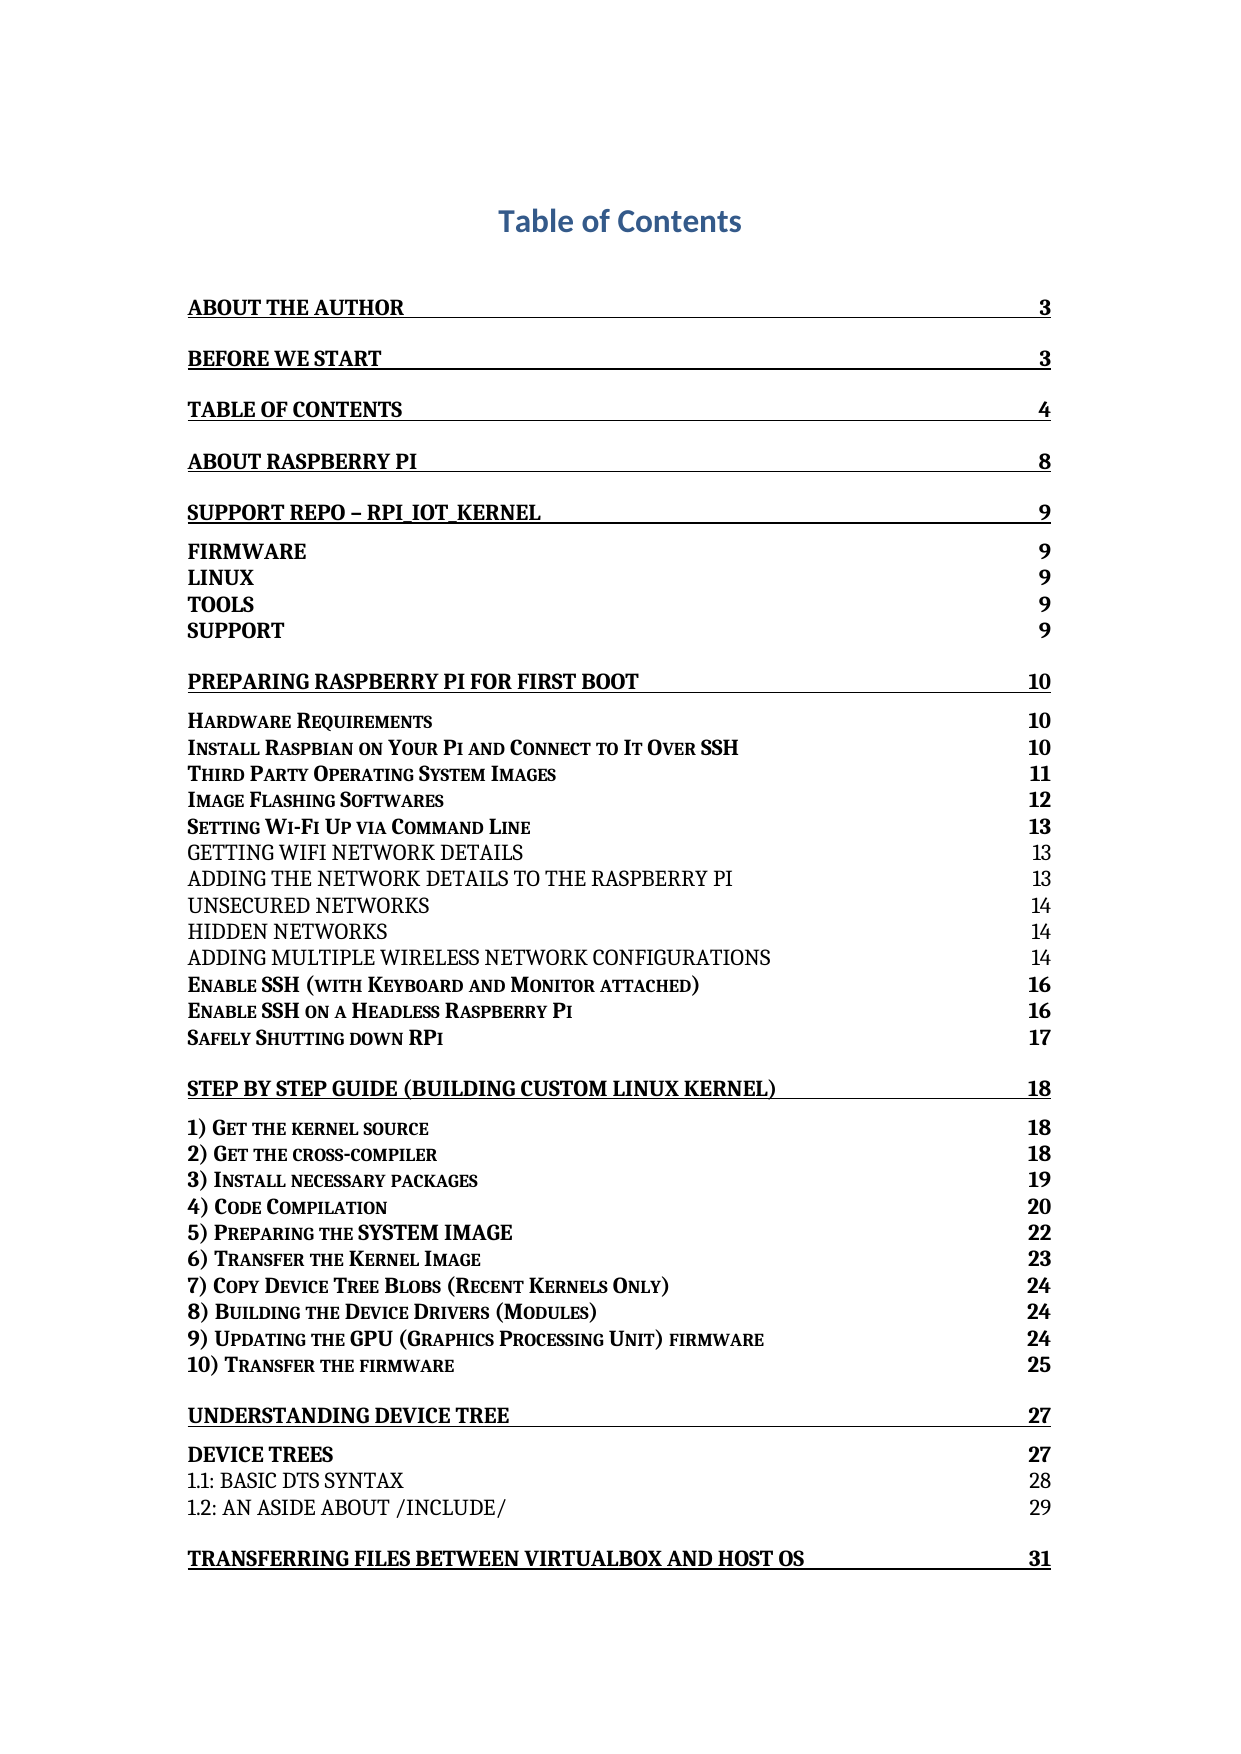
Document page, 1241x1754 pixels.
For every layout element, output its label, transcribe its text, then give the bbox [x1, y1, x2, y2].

text Install Raspbian on Your Pi and Connect to It Over SSH 10 [187, 734, 1053, 761]
text Image Flashing Softwares 12 [187, 787, 1053, 813]
text LINUX 9 [254, 565, 1053, 591]
text HIDDEN NETWORKS 14 [187, 919, 1053, 945]
text Understanding Device Tree 27 [187, 1403, 1053, 1429]
text DEVICE TREES 27 [187, 1442, 1053, 1468]
text FIRMWARE 9 [306, 539, 1053, 565]
text 5) Preparing the SYSTEM IMAGE 22 [187, 1220, 1053, 1246]
text About the Author 3 [187, 294, 1053, 321]
text ADDING MULTIPLE WIRELESS NETWORK CONFIGURATIONS 14 [187, 945, 1053, 972]
text TOOLS 9 [254, 591, 1053, 618]
text 3) Install necessary packages 19 [187, 1167, 1053, 1193]
text 6) Transfer the Kernel Image 23 [187, 1246, 1053, 1273]
text 1) Get the kernel source 18 [187, 1114, 1053, 1141]
text Transferring files between VirtualBox and Host OS 31 [187, 1546, 1053, 1572]
text 9) Updating the GPU (Graphics Processing Unit) firmware 24 [187, 1325, 1053, 1352]
text Step by Step Guide (Building Custom Linux Kernel) 18 [187, 1076, 1053, 1102]
text 2) Get the cross-compiler 18 [187, 1141, 1053, 1167]
text 1.2: AN ASIDE ABOUT /INCLUDE/ 29 [187, 1494, 1053, 1521]
subtitle Table of Contents [187, 200, 1053, 241]
text ADDING THE NETWORK DETAILS TO THE RASPBERRY PI 13 [187, 866, 1053, 892]
text GETTING WIFI NETWORK DETAILS 13 [187, 840, 1053, 866]
text 7) Copy Device Tree Blobs (Recent Kernels Only) 24 [187, 1273, 1053, 1299]
text 10) Transfer the firmware 25 [187, 1352, 1053, 1378]
text Enable SSH on a Headless Raspberry Pi 16 [187, 998, 1053, 1024]
text About Raspberry Pi 8 [187, 448, 1053, 475]
text SUPPORT 9 [284, 618, 1053, 644]
text Table of Contents 4 [187, 397, 1053, 423]
text Setting Wi-Fi Up via Command Line 13 [187, 813, 1053, 840]
text Support Repo – RPI_IOT_KERNEL 9 [187, 500, 1053, 526]
text 1.1: BASIC DTS SYNTAX 28 [187, 1468, 1053, 1494]
text Hardware Requirements 10 [432, 708, 1053, 734]
text Safely Shutting down RPi 17 [187, 1024, 1053, 1051]
text Preparing Raspberry Pi for First Boot 10 [187, 669, 1053, 696]
text 8) Building the Device Drivers (Modules) 24 [187, 1299, 1053, 1325]
text UNSECURED NETWORKS 14 [187, 892, 1053, 919]
text Enable SSH (with Keyboard and Monitor attached) 16 [187, 972, 1053, 998]
text Before we start 3 [187, 346, 1053, 372]
text 4) Code Compilation 20 [187, 1193, 1053, 1220]
text Third Party Operating System Images 11 [556, 761, 1053, 787]
